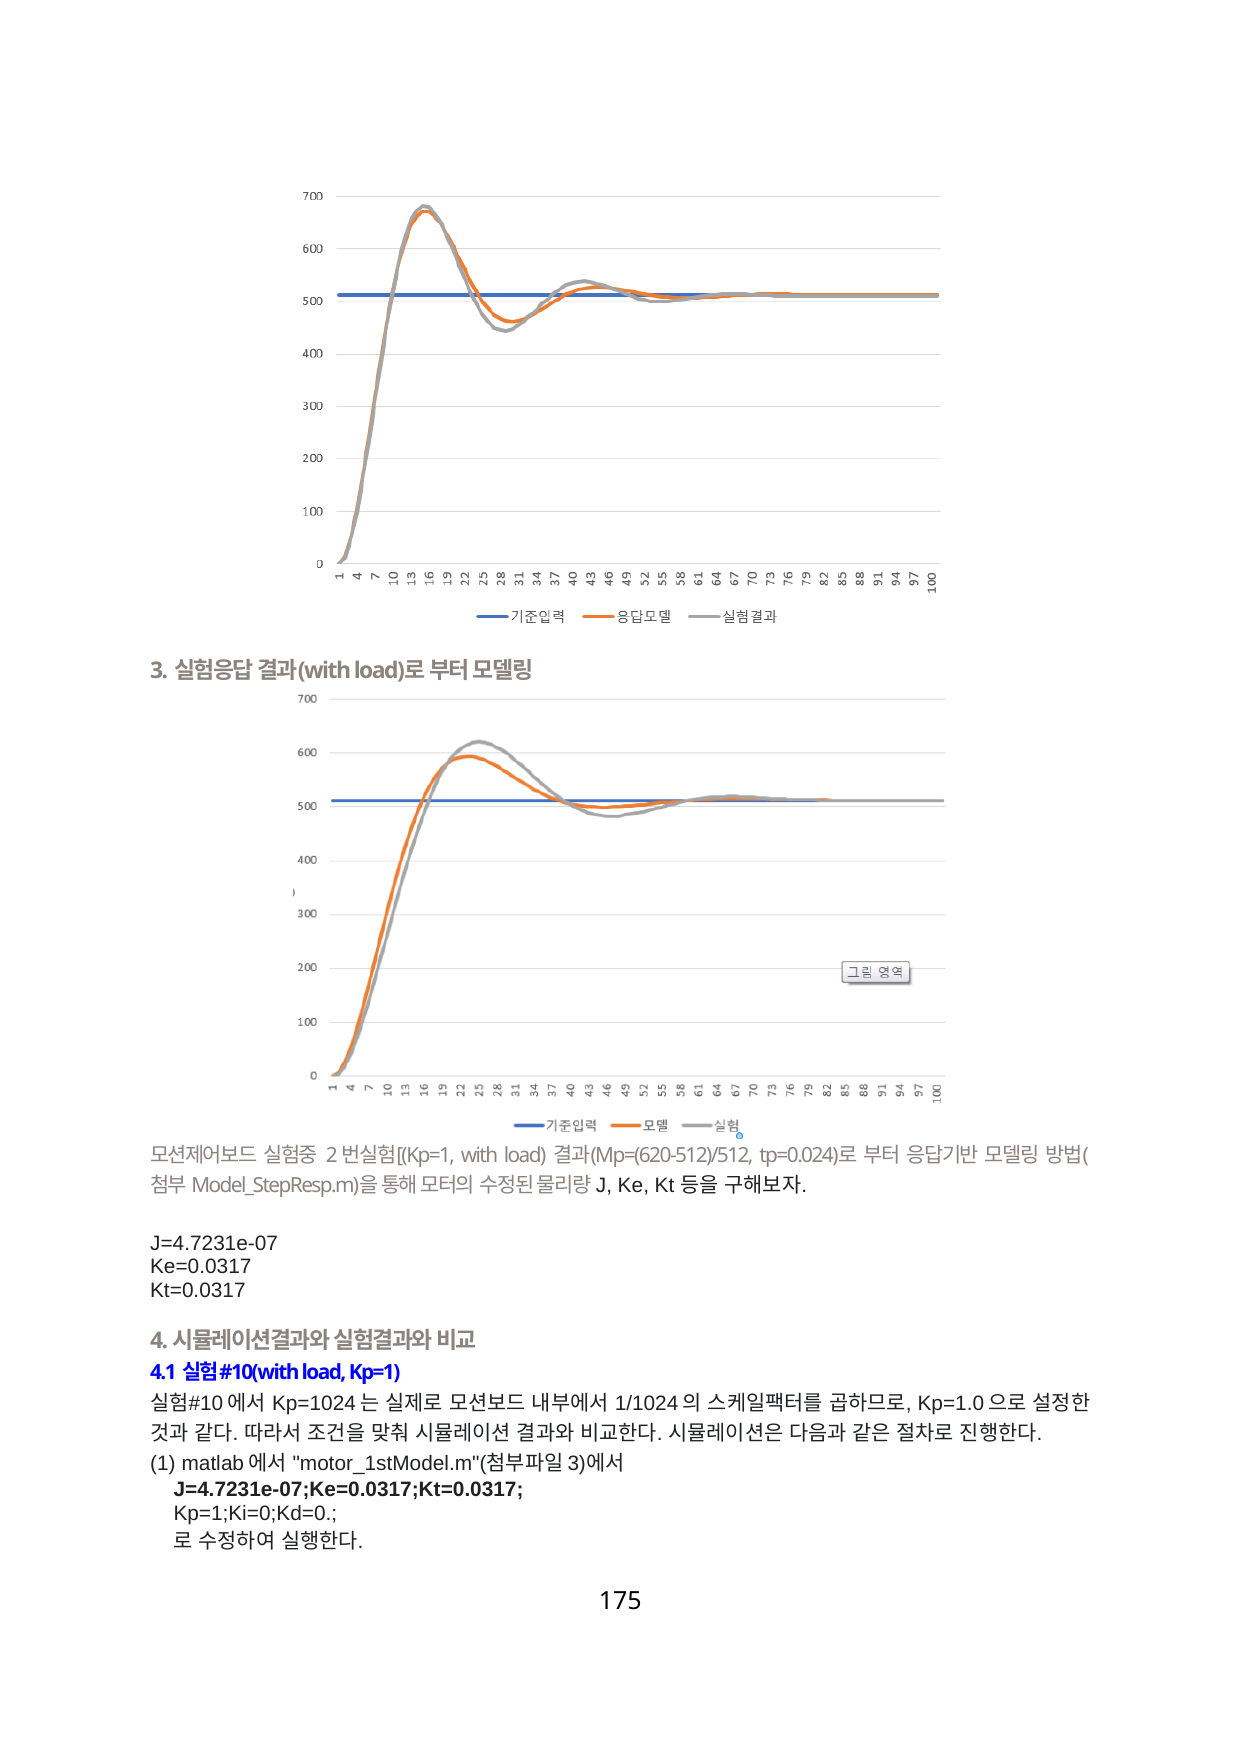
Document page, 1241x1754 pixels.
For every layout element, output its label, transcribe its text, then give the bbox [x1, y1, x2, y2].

text 4. 시뮬레이션결과와 실험결과와 비교 [150, 1322, 1090, 1355]
picture [293, 685, 948, 1139]
text 로 수정하여 실행한다. [150, 1524, 1090, 1554]
text J=4.7231e-07;Ke=0.0317;Kt=0.0317; [150, 1476, 1090, 1500]
text 3. 실험응답 결과(with load)로 부터 모델링 [150, 652, 1090, 685]
text 4.1 실험#10(with load, Kp=1) [150, 1355, 1090, 1386]
text (1) matlab에서 "motor_1stModel.m"(첨부파일3)에서 [150, 1446, 1090, 1476]
text 실험#10에서 Kp=1024는 실제로 모션보드 내부에서 1/1024의 스케일팩터를 곱하므로, Kp=1.0으로 설정한 것과 같다. 따라서 조건을 맞춰 시뮬레이션 결과와 비교한다. 시뮬레이션은 다음과 같은 절차로 진행한다. [150, 1386, 1090, 1446]
text Kt=0.0317 [150, 1278, 1090, 1302]
text J=4.7231e-07 [150, 1230, 1090, 1254]
text Ke=0.0317 [150, 1254, 1090, 1278]
picture [294, 177, 943, 628]
text 모션제어보드 실험중 2번실험[(Kp=1, with load) 결과(Mp=(620-512)/512, tp=0.024)로 부터 응답기반 모델링 방법(첨부 Model_StepResp.m)을 통해 모터의 수정된 물리량 J, Ke, Kt 등을 구해보자. [150, 1138, 1090, 1199]
text Kp=1;Ki=0;Kd=0.; [150, 1500, 1090, 1524]
